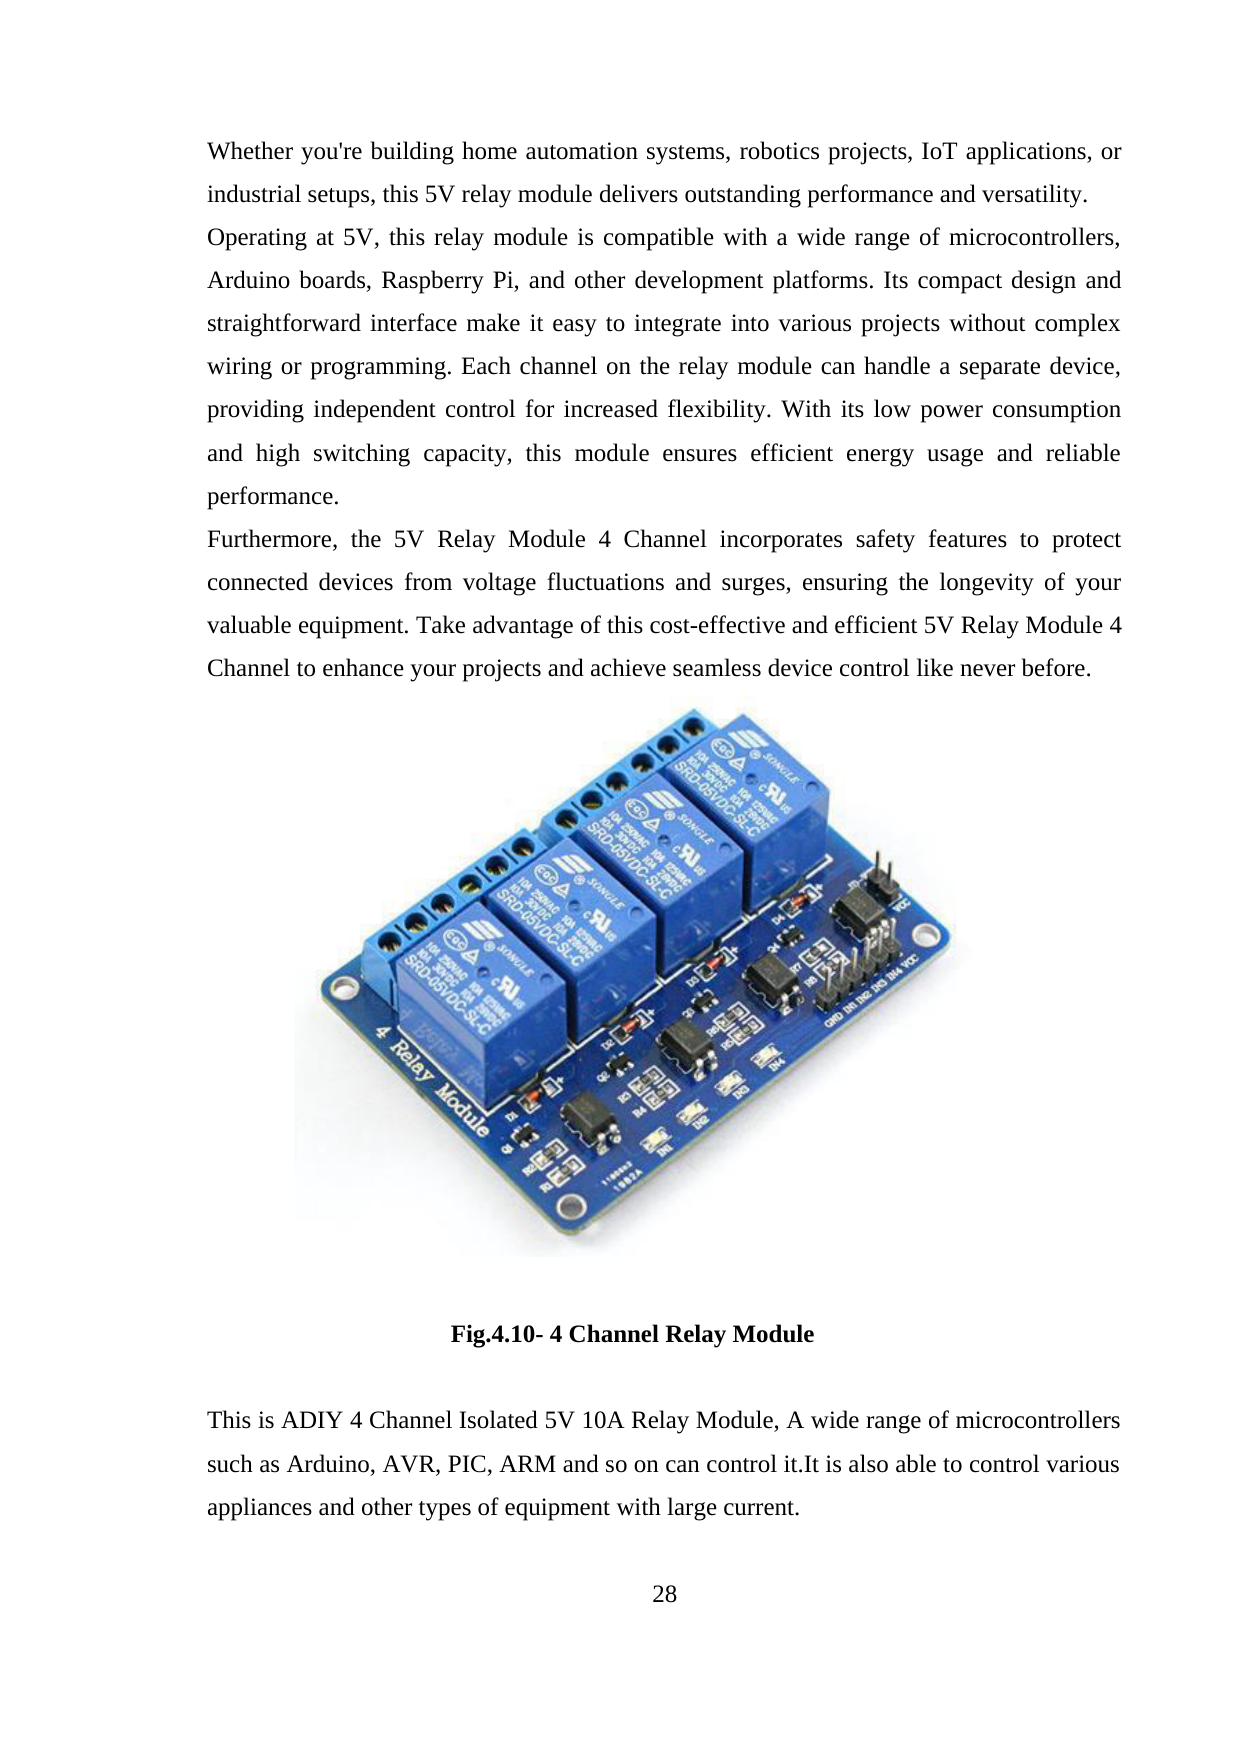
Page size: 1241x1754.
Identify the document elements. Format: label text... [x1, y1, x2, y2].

text This is ADIY 4 Channel Isolated 5V 10A Relay Module, A wide range of microcontrollers such as Arduino, AVR, PIC, ARM and so on can control it.It is also able to control various appliances and other types of equipment with large current. [207, 1406, 1122, 1521]
text Furthermore, the 5V Relay Module 4 Channel incorporates safety features to protect connected devices from voltage fluctuations and surges, ensuring the longevity of your valuable equipment. Take advantage of this cost-effective and efficient 5V Relay Module 4 Channel to enhance your projects and achieve seamless device control like never before. [207, 524, 1122, 682]
text Fig.4.10- 4 Channel Relay Module [207, 1319, 1122, 1348]
text Operating at 5V, this relay module is compatible with a wide range of microcontrollers, Arduino boards, Raspberry Pi, and other development platforms. Its compact design and straightforward interface make it easy to integrate into various projects without complex wiring or programming. Each channel on the relay module can handle a separate device, providing independent control for increased flexibility. With its low power consumption and high switching capacity, this module ensures efficient energy usage and reliable performance. [207, 222, 1122, 509]
text Whether you're building home automation systems, robotics projects, IoT applications, or industrial setups, this 5V relay module delivers outstanding performance and versatility. [207, 136, 1122, 208]
